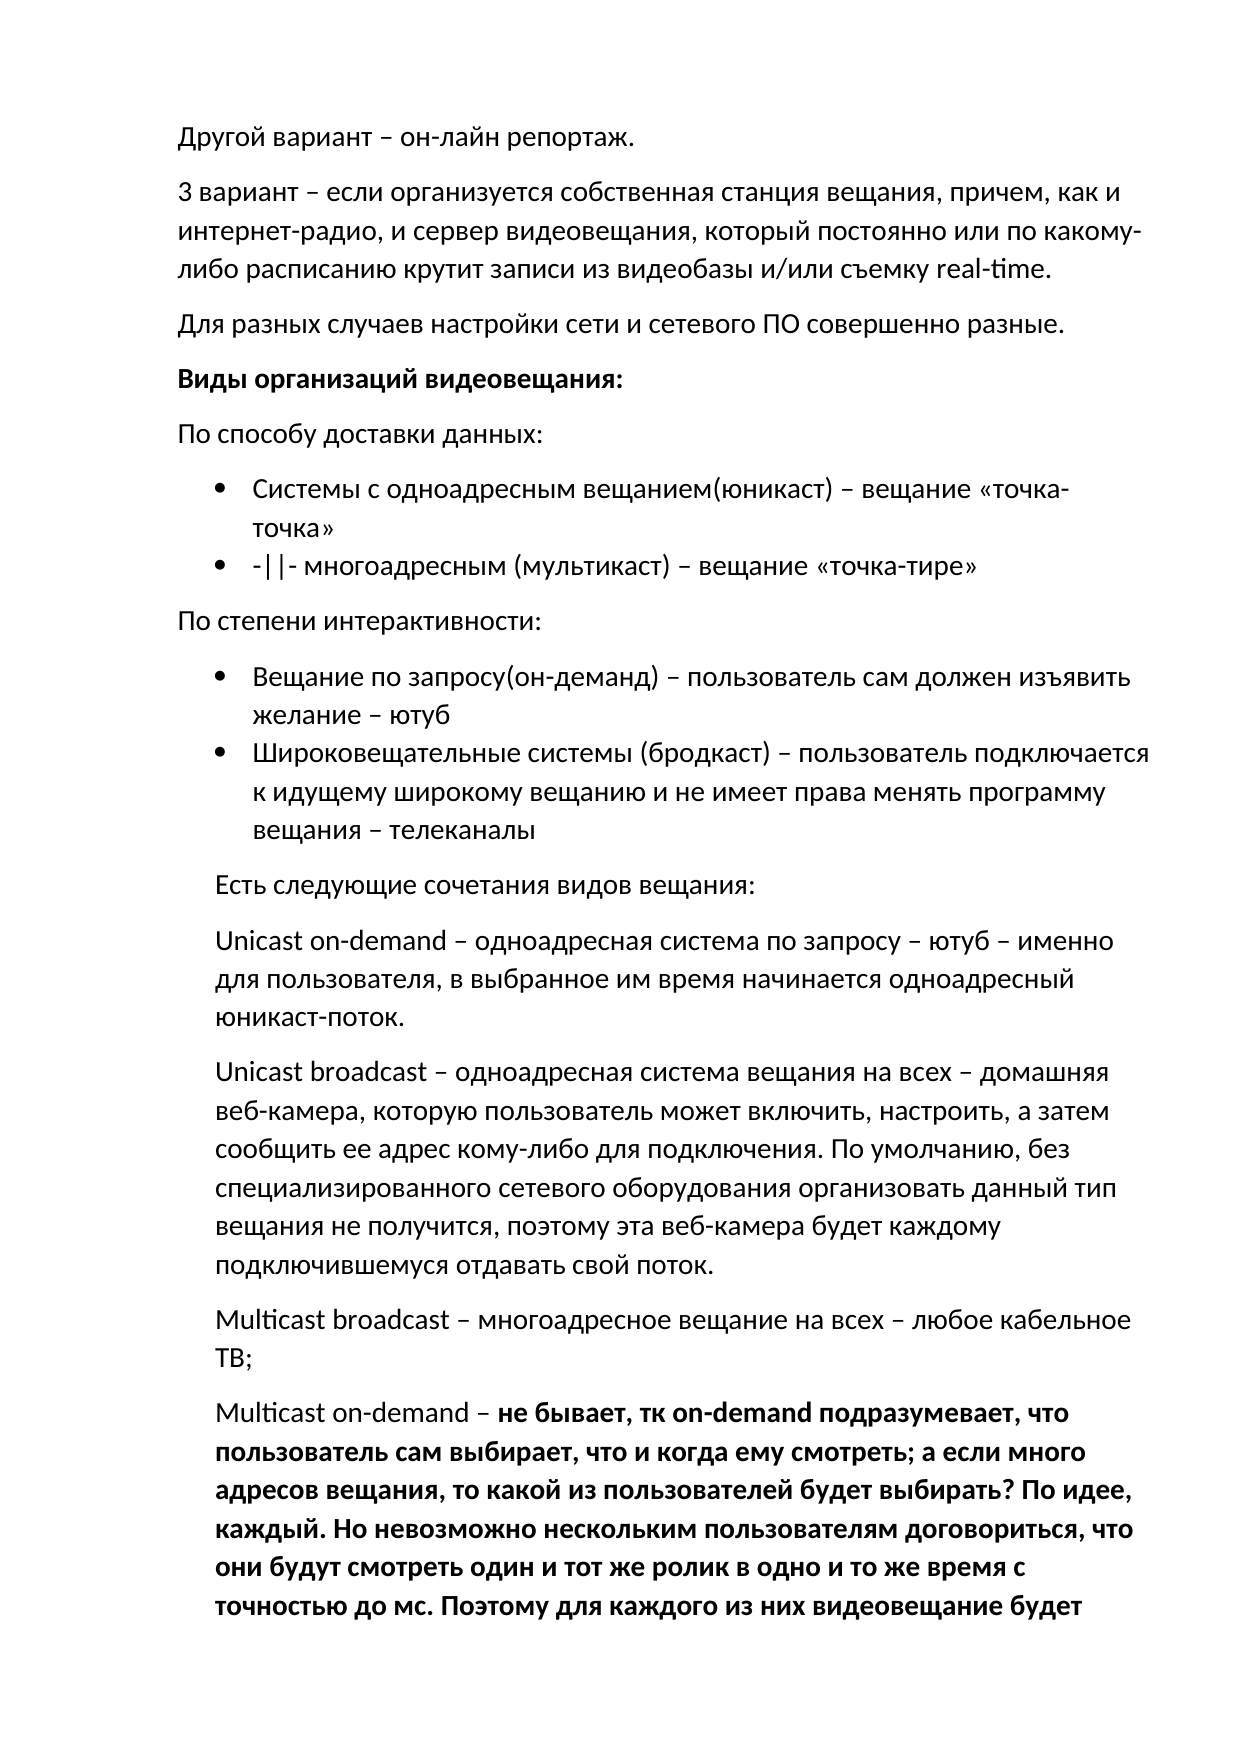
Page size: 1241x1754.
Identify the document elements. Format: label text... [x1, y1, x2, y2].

list Вещание по запросу(он-деманд) – пользователь сам должен изъявить желание – ютуб [215, 658, 1152, 732]
text Другой вариант – он-лайн репортаж. [177, 118, 1152, 154]
text Есть следующие сочетания видов вещания: [215, 866, 1152, 902]
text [215, 1394, 1152, 1622]
text По способу доставки данных: [177, 415, 1152, 451]
text Multicast broadcast – многоадресное вещание на всех – любое кабельное ТВ; [215, 1301, 1152, 1375]
text Виды организаций видеовещания: [177, 360, 1152, 396]
text По степени интерактивности: [177, 602, 1152, 638]
text 3 вариант – если организуется собственная станция вещания, причем, как и интернет-радио, и сервер видеовещания, который постоянно или по какому-либо расписанию крутит записи из видеобазы и/или съемку real-time. [177, 173, 1152, 286]
text Unicast broadcast – одноадресная система вещания на всех – домашняя веб-камера, которую пользователь может включить, настроить, а затем сообщить ее адрес кому-либо для подключения. По умолчанию, без специализированного сетевого оборудования организовать данный тип вещания не получится, поэтому эта веб-камера будет каждому подключившемуся отдавать свой поток. [215, 1053, 1152, 1281]
text Для разных случаев настройки сети и сетевого ПО совершенно разные. [177, 305, 1152, 341]
list -||- многоадресным (мультикаст) – вещание «точка-тире» [215, 547, 1152, 583]
list Системы с одноадресным вещанием(юникаст) – вещание «точка-точка» [215, 471, 1152, 544]
list Широковещательные системы (бродкаст) – пользователь подключается к идущему широкому вещанию и не имеет права менять программу вещания – телеканалы [215, 734, 1152, 847]
text Unicast on-demand – одноадресная система по запросу – ютуб – именно для пользователя, в выбранное им время начинается одноадресный юникаст-поток. [215, 922, 1152, 1034]
